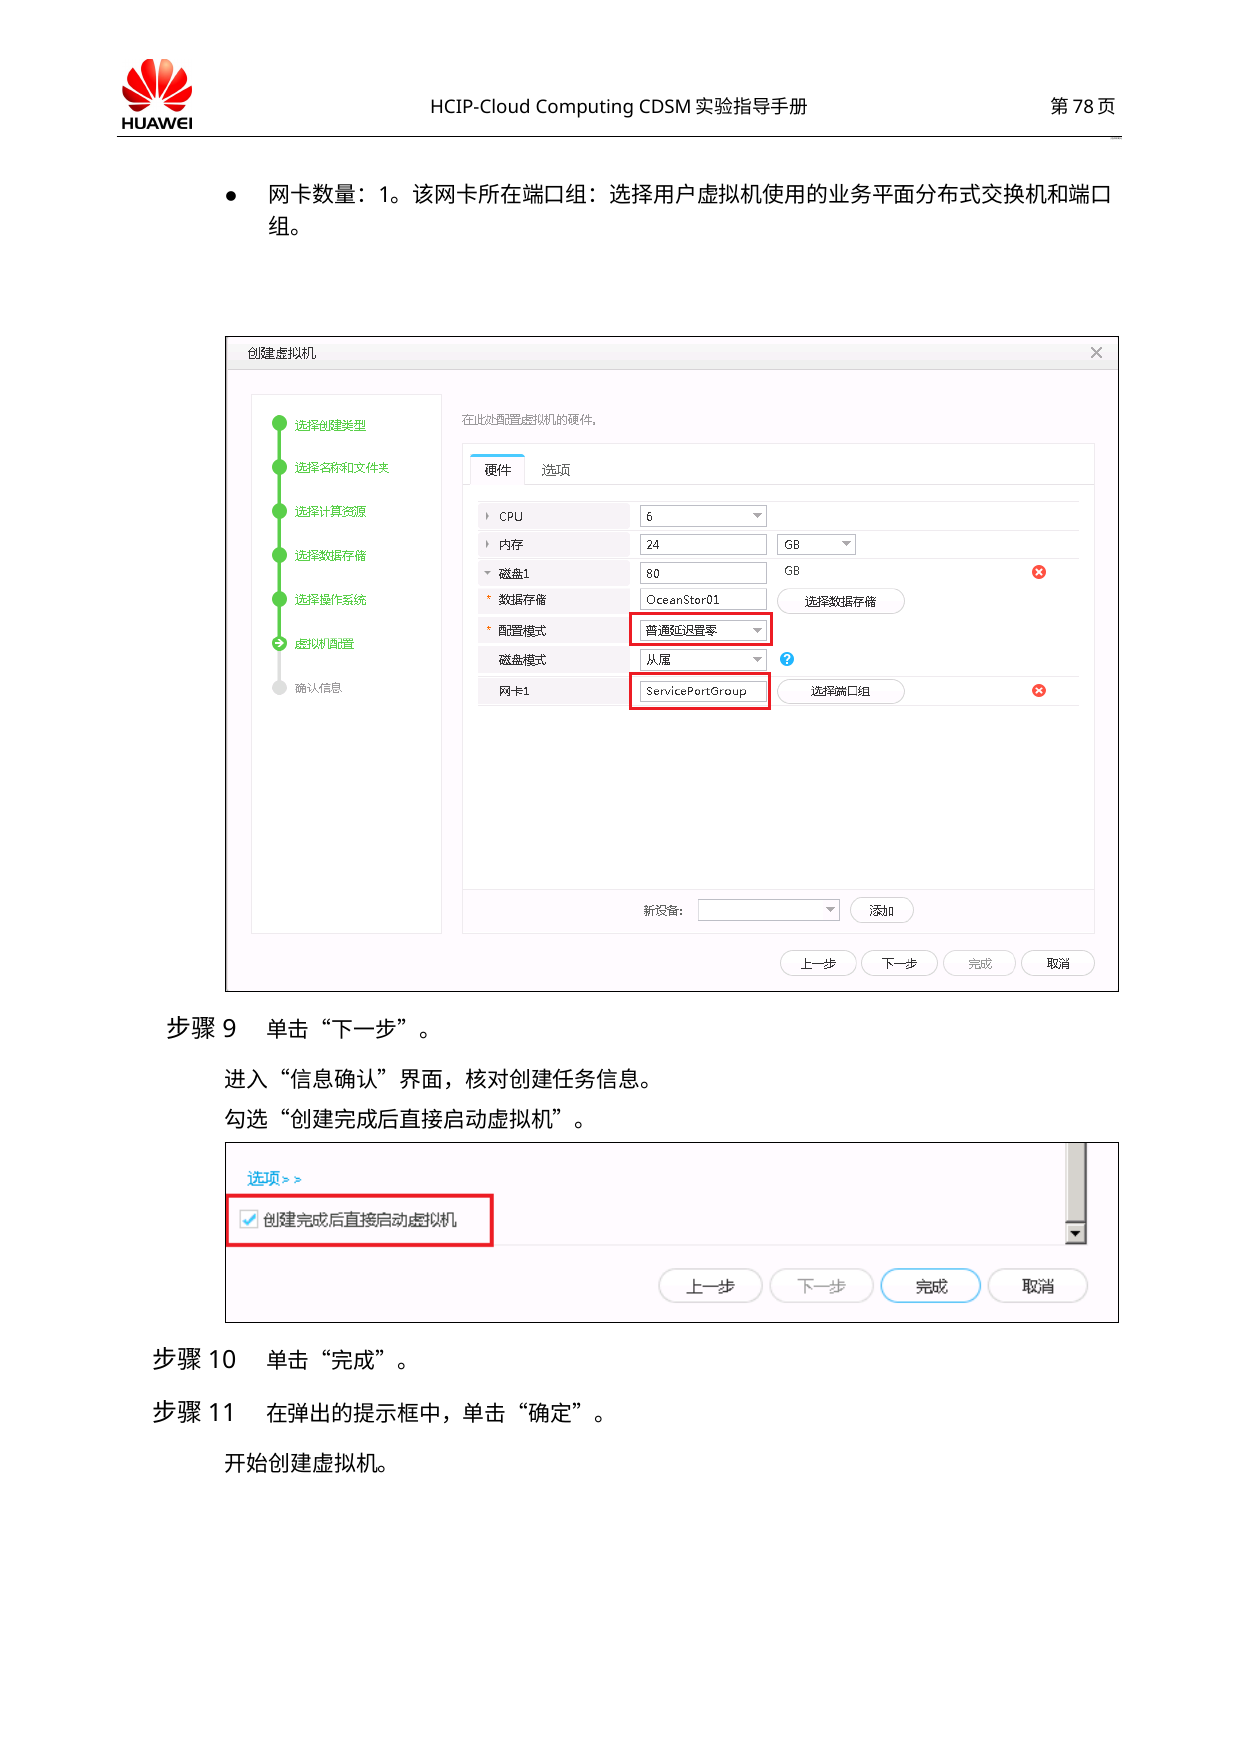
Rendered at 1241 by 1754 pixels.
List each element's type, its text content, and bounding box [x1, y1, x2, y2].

picture [226, 1143, 1118, 1322]
text 勾选“创建完成后直接启动虚拟机”。 [224, 1102, 1122, 1133]
picture [122, 59, 192, 129]
text 进入“信息确认”界面，核对创建任务信息。 [224, 1062, 1122, 1093]
picture [226, 337, 1118, 991]
text 开始创建虚拟机。 [224, 1446, 1122, 1477]
text 单击“完成”。 [236, 1340, 1122, 1376]
text 在弹出的提示框中，单击“确定”。 [236, 1393, 1122, 1429]
text 网卡数量：1。该网卡所在端口组：选择用户虚拟机使用的业务平面分布式交换机和端口组。 [224, 177, 1122, 241]
text 单击“下一步”。 [236, 1009, 1122, 1045]
